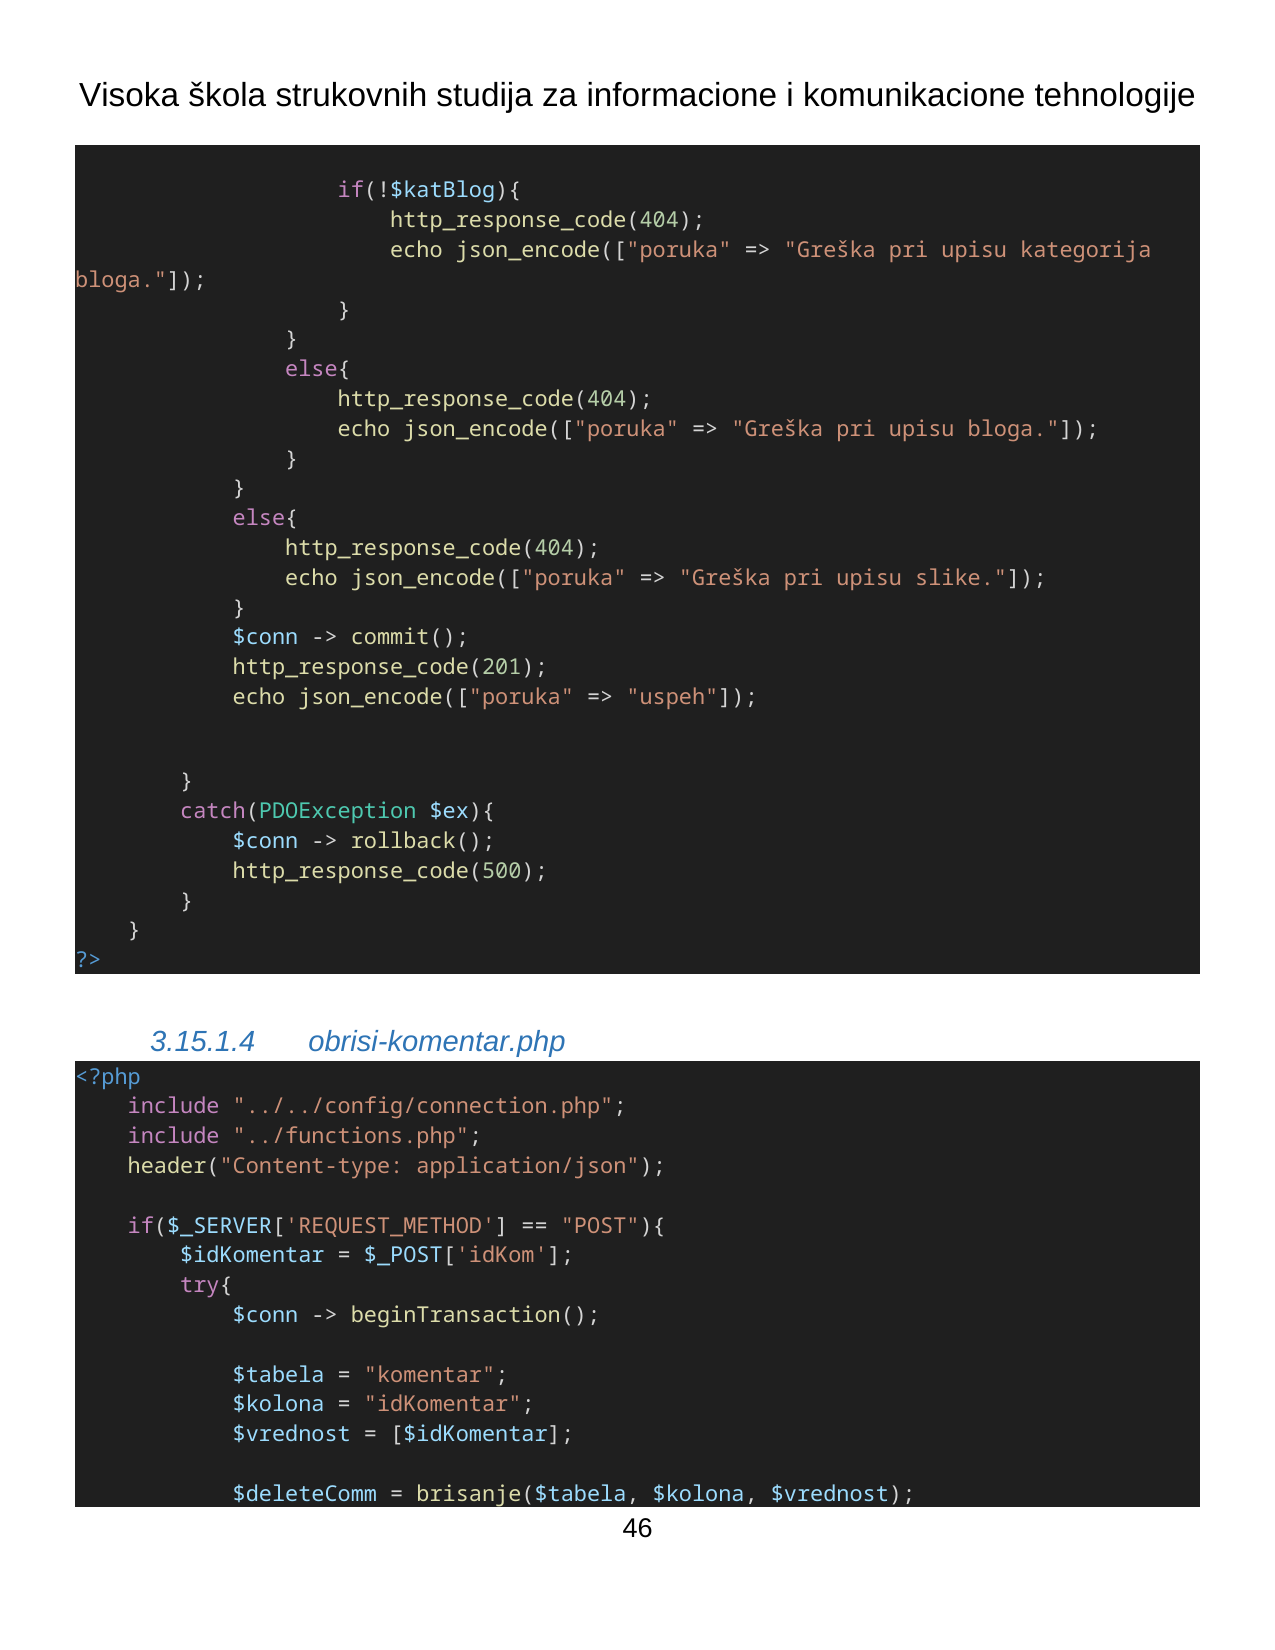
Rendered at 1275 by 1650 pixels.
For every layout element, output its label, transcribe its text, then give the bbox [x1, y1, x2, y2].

text <?php [75, 1061, 1200, 1090]
text $idKomentar = $_POST['idKom']; [75, 1239, 1200, 1269]
text } [75, 885, 1200, 914]
text echo json_encode(["poruka" => "uspeh"]); [75, 681, 1200, 711]
text echo json_encode(["poruka" => "Greška pri upisu bloga."]); [75, 413, 1200, 443]
text echo json_encode(["poruka" => "Greška pri upisu slike."]); [75, 562, 1200, 592]
text } [75, 914, 1200, 944]
text } [75, 472, 1200, 502]
text } [75, 592, 1200, 621]
text $conn -> commit(); [75, 621, 1200, 651]
text $conn -> beginTransaction(); [75, 1299, 1200, 1329]
text include "../functions.php"; [75, 1120, 1200, 1150]
text http_response_code(404); [75, 532, 1200, 562]
text } [75, 323, 1200, 353]
subtitle obrisi-komentar.php [150, 1024, 1200, 1058]
text $conn -> rollback(); [75, 825, 1200, 855]
text catch(PDOException $ex){ [75, 795, 1200, 825]
text if($_SERVER['REQUEST_METHOD'] == "POST"){ [75, 1209, 1200, 1239]
text $vrednost = [$idKomentar]; [75, 1418, 1200, 1448]
text else{ [75, 353, 1200, 383]
text http_response_code(201); [75, 651, 1200, 681]
text http_response_code(404); [75, 383, 1200, 413]
text $kolona = "idKomentar"; [75, 1388, 1200, 1418]
text ?> [75, 944, 1200, 974]
text $deleteComm = brisanje($tabela, $kolona, $vrednost); [75, 1478, 1200, 1507]
text header("Content-type: application/json"); [75, 1150, 1200, 1180]
text echo json_encode(["poruka" => "Greška pri upisu kategorija bloga."]); [75, 234, 1200, 294]
text } [75, 766, 1200, 795]
text else{ [75, 502, 1200, 532]
text include "../../config/connection.php"; [75, 1090, 1200, 1120]
text $tabela = "komentar"; [75, 1358, 1200, 1388]
text http_response_code(500); [75, 855, 1200, 885]
text } [75, 443, 1200, 472]
text if(!$katBlog){ [75, 174, 1200, 204]
text http_response_code(404); [75, 204, 1200, 234]
text try{ [75, 1269, 1200, 1299]
text } [75, 294, 1200, 323]
